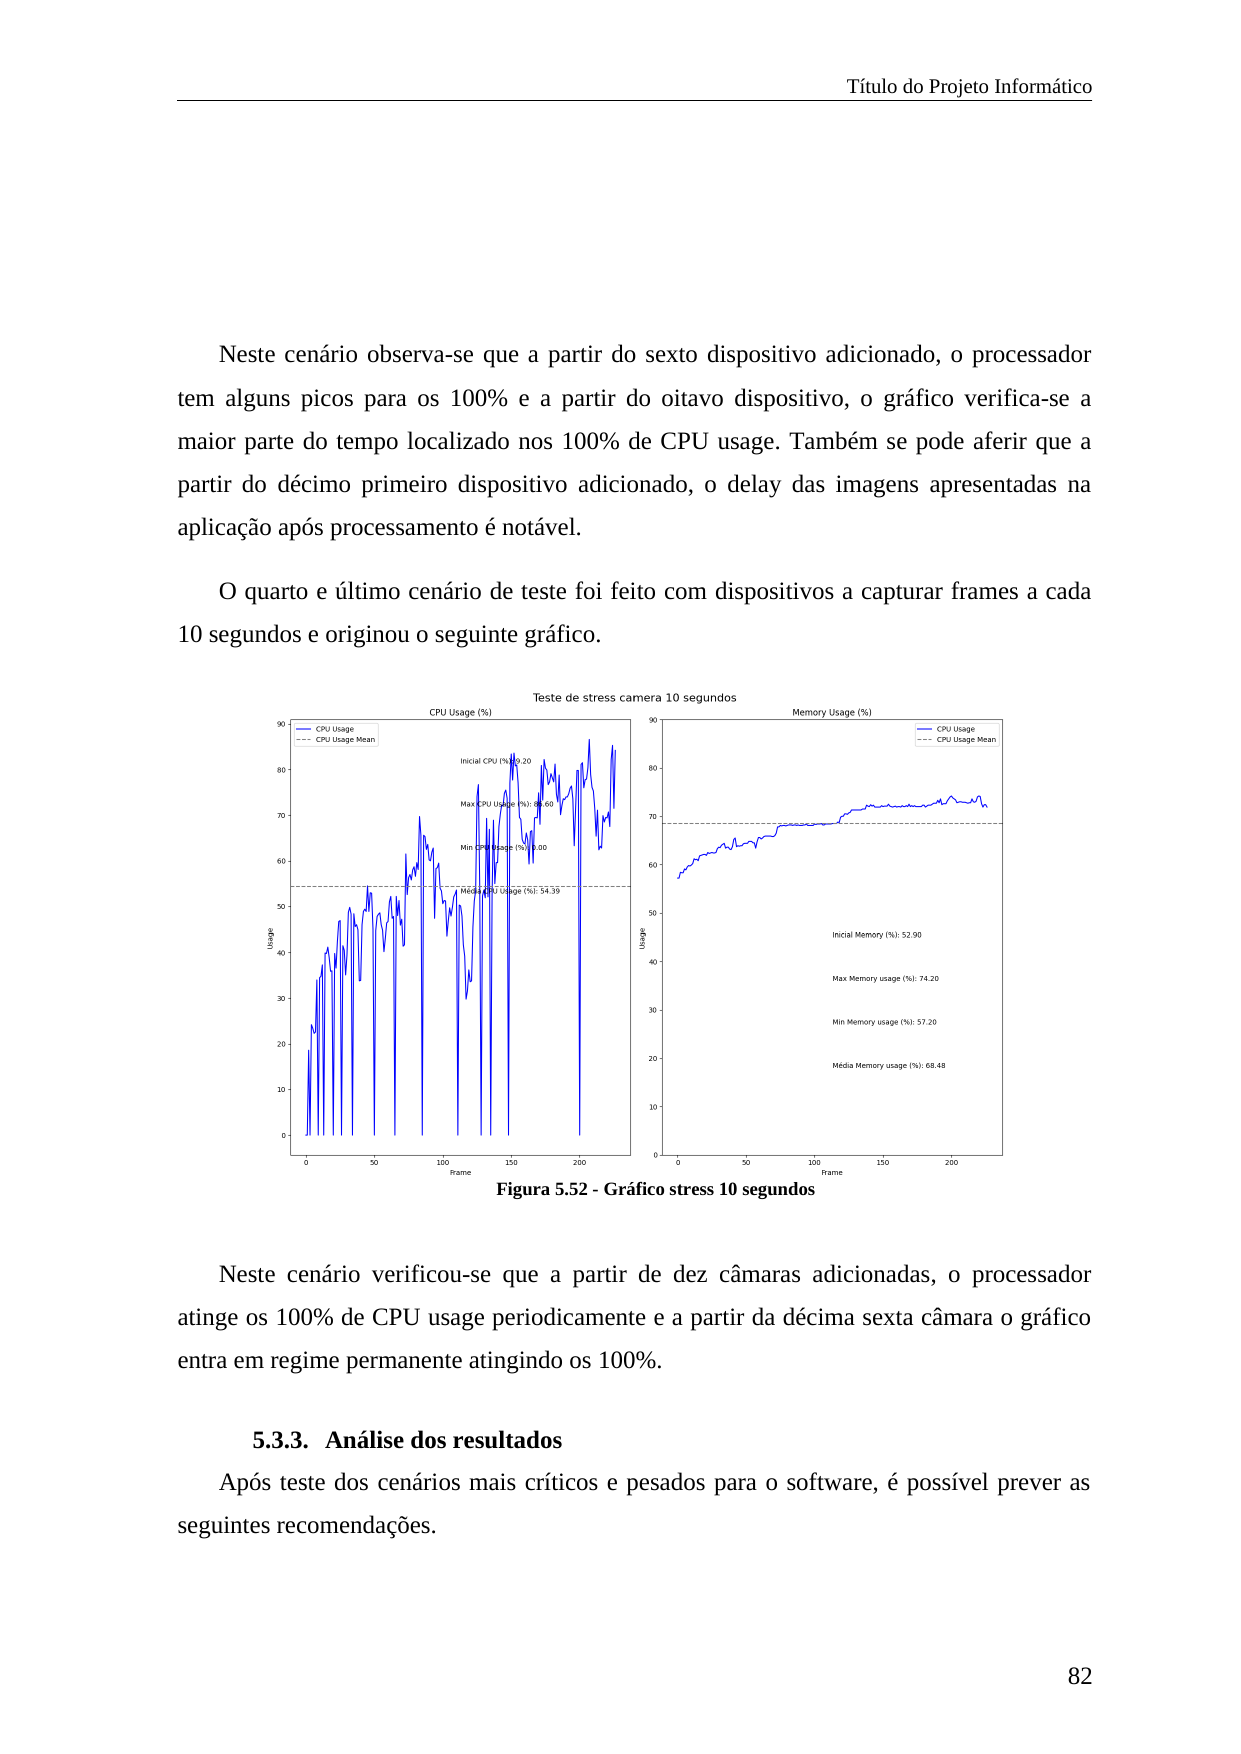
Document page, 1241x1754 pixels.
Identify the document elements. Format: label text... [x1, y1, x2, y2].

subtitle Análise dos resultados [252, 1426, 1092, 1454]
picture [259, 683, 1010, 1177]
text Após teste dos cenários mais críticos e pesados para o software, é possível prever as seguintes recomendações. [177, 1467, 1092, 1539]
text Neste cenário observa-se que a partir do sexto dispositivo adicionado, o processador tem alguns picos para os 100% e a partir do oitavo dispositivo, o gráfico verifica-se a maior parte do tempo localizado nos 100% de CPU usage. Também se pode aferir que a partir do décimo primeiro dispositivo adicionado, o delay das imagens apresentadas na aplicação após processamento é notável. [177, 339, 1092, 541]
text O quarto e último cenário de teste foi feito com dispositivos a capturar frames a cada 10 segundos e originou o seguinte gráfico. [177, 576, 1092, 648]
text Neste cenário verificou-se que a partir de dez câmaras adicionadas, o processador atinge os 100% de CPU usage periodicamente e a partir da décima sexta câmara o gráfico entra em regime permanente atingindo os 100%. [177, 1259, 1092, 1374]
